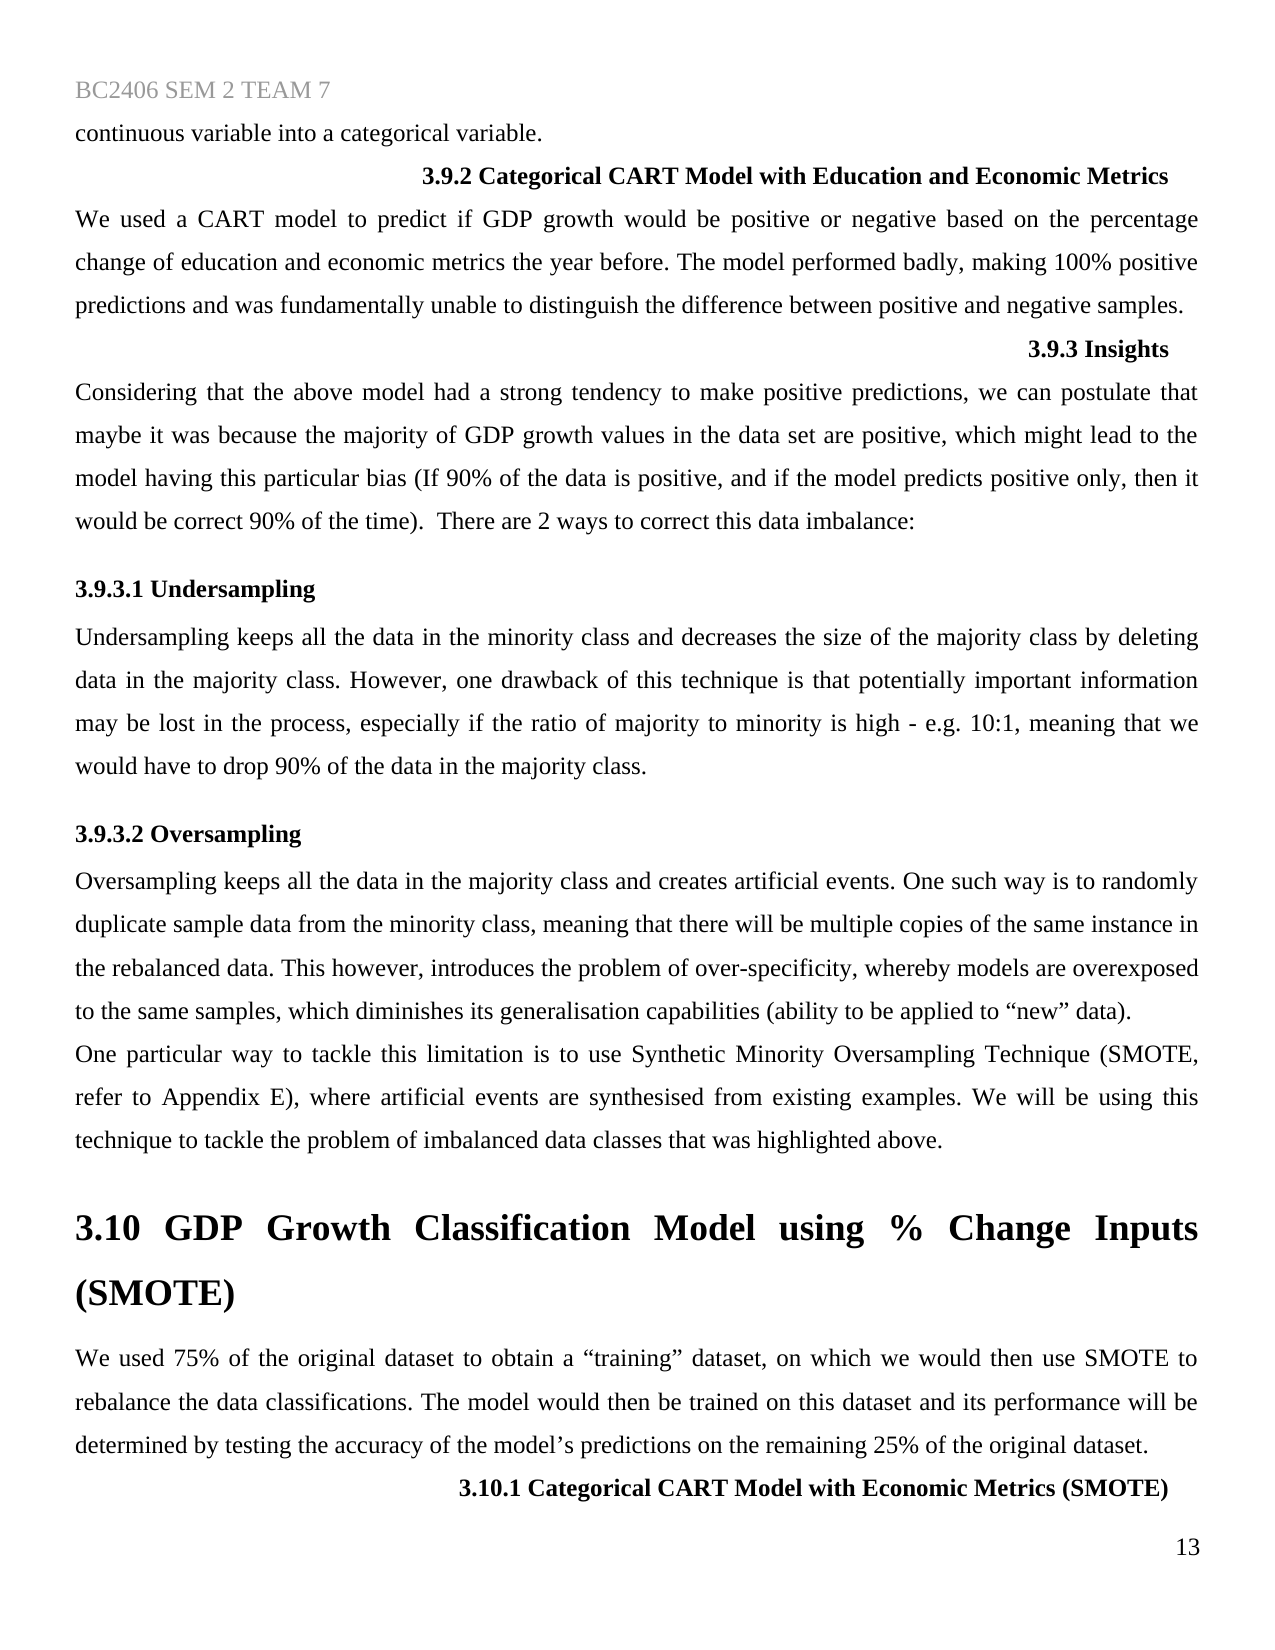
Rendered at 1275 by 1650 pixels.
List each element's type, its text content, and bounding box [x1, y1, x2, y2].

text Considering that the above model had a strong tendency to make positive predictions, we can postulate that maybe it was because the majority of GDP growth values in the data set are positive, which might lead to the model having this particular bias (If 90% of the data is positive, and if the model predicts positive only, then it would be correct 90% of the time). There are 2 ways to correct this data imbalance: [75, 377, 1200, 535]
text We used a CART model to predict if GDP growth would be positive or negative based on the percentage change of education and economic metrics the year before. The model performed badly, making 100% positive predictions and was fundamentally unable to distinguish the difference between positive and negative samples. [75, 204, 1200, 319]
subtitle 3.9.2 Categorical CART Model with Education and Economic Metrics [75, 161, 1169, 190]
subtitle 3.9.3.1 Undersampling [75, 574, 1200, 603]
text We used 75% of the original dataset to obtain a “training” dataset, on which we would then use SMOTE to rebalance the data classifications. The model would then be trained on this dataset and its performance will be determined by testing the accuracy of the model’s predictions on the remaining 25% of the original dataset. [75, 1343, 1200, 1458]
text One particular way to tackle this limitation is to use Synthetic Minority Oversampling Technique (SMOTE, refer to Appendix E), where artificial events are synthesised from existing examples. We will be using this technique to tackle the problem of imbalanced data classes that was highlighted above. [75, 1039, 1200, 1154]
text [75, 118, 1200, 147]
text Oversampling keeps all the data in the majority class and creates artificial events. One such way is to randomly duplicate sample data from the minority class, meaning that there will be multiple copies of the same instance in the rebalanced data. This however, introduces the problem of over-specificity, whereby models are overexposed to the same samples, which diminishes its generalisation capabilities (ability to be applied to “new” data). [75, 866, 1200, 1024]
text Undersampling keeps all the data in the minority class and decreases the size of the majority class by deleting data in the majority class. However, one drawback of this technique is that potentially important information may be lost in the process, especially if the ratio of majority to minority is high - e.g. 10:1, meaning that we would have to drop 90% of the data in the majority class. [75, 622, 1200, 780]
subtitle 3.9.3.2 Oversampling [75, 819, 1200, 848]
subtitle 3.9.3 Insights [75, 334, 1169, 362]
subtitle 3.10.1 Categorical CART Model with Economic Metrics (SMOTE) [75, 1473, 1169, 1502]
subtitle 3.10 GDP Growth Classification Model using % Change Inputs (SMOTE) [75, 1206, 1200, 1313]
